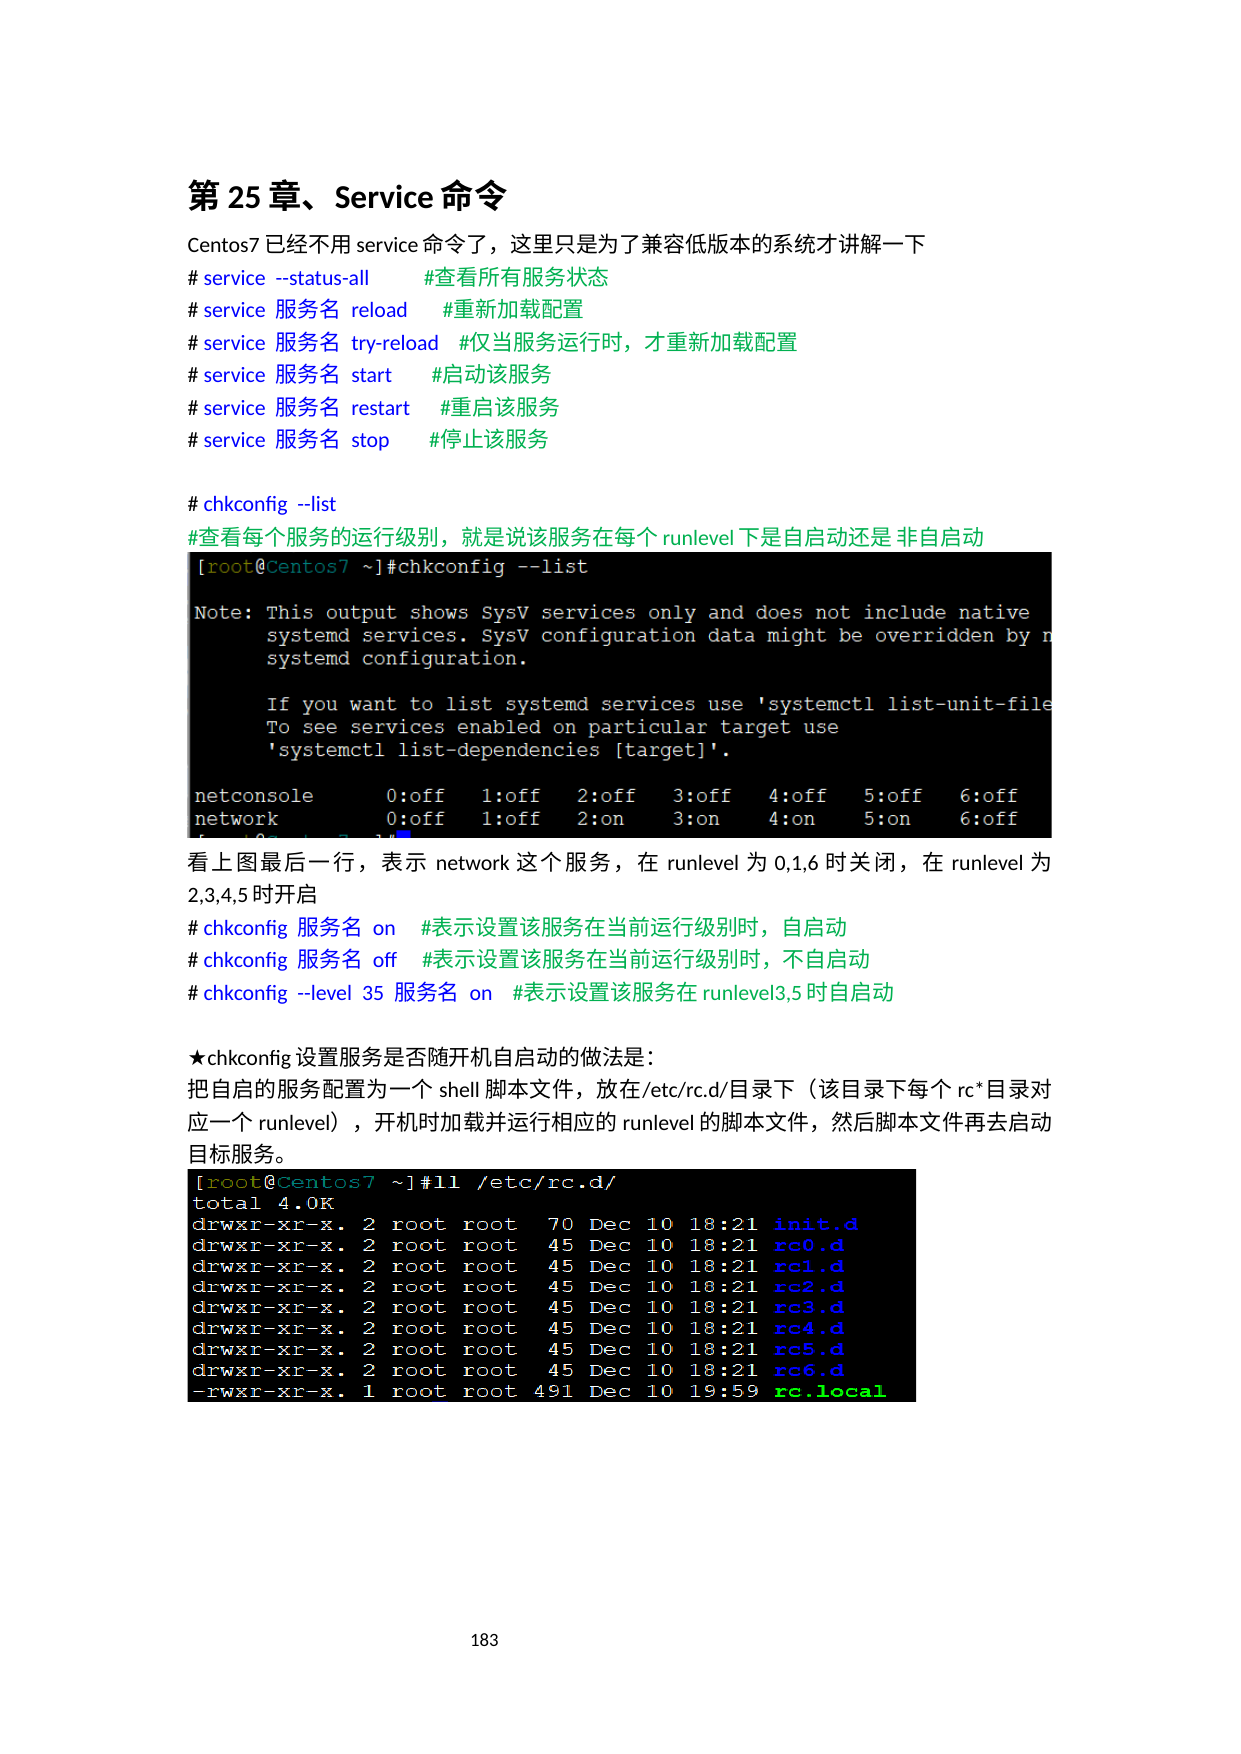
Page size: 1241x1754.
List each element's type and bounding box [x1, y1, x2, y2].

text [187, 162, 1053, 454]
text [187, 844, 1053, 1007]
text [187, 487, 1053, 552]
picture [187, 552, 1052, 838]
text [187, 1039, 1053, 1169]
picture [187, 1169, 917, 1402]
